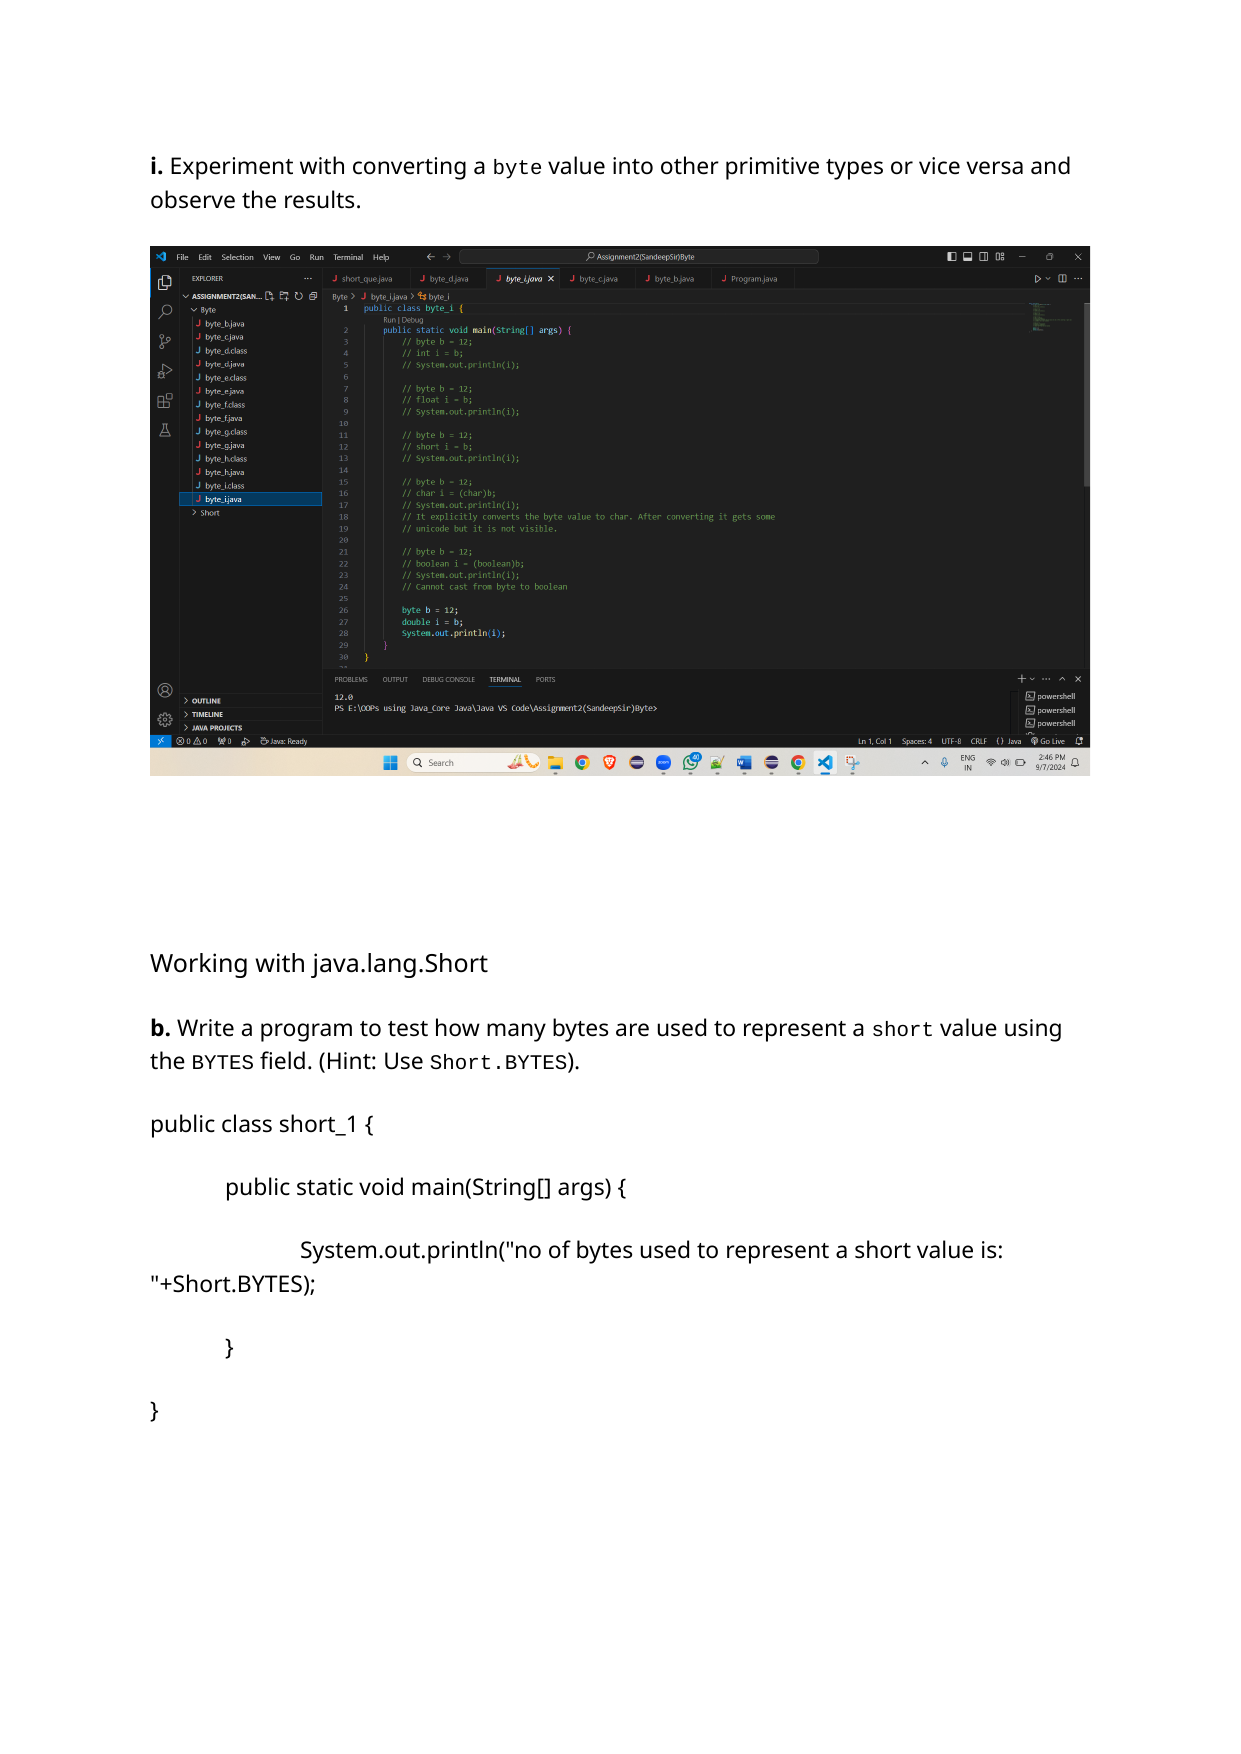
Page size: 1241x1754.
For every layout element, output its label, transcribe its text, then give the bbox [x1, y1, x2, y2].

text b. Write a program to test how many bytes are used to represent a short value using the BYTES field. (Hint: Use Short.BYTES). [150, 1011, 1090, 1076]
text public class short_1 { [150, 1108, 1090, 1139]
text public static void main(String[] args) { [150, 1171, 1090, 1202]
text i. Experiment with converting a byte value into other primitive types or vice versa and observe the results. [150, 150, 1090, 215]
text Working with java.lang.Short [150, 946, 1090, 979]
text } [150, 1393, 1090, 1425]
picture [150, 246, 1091, 776]
text System.out.println("no of bytes used to represent a short value is: "+Short.BYTES); [150, 1234, 1090, 1299]
text } [150, 1331, 1090, 1362]
